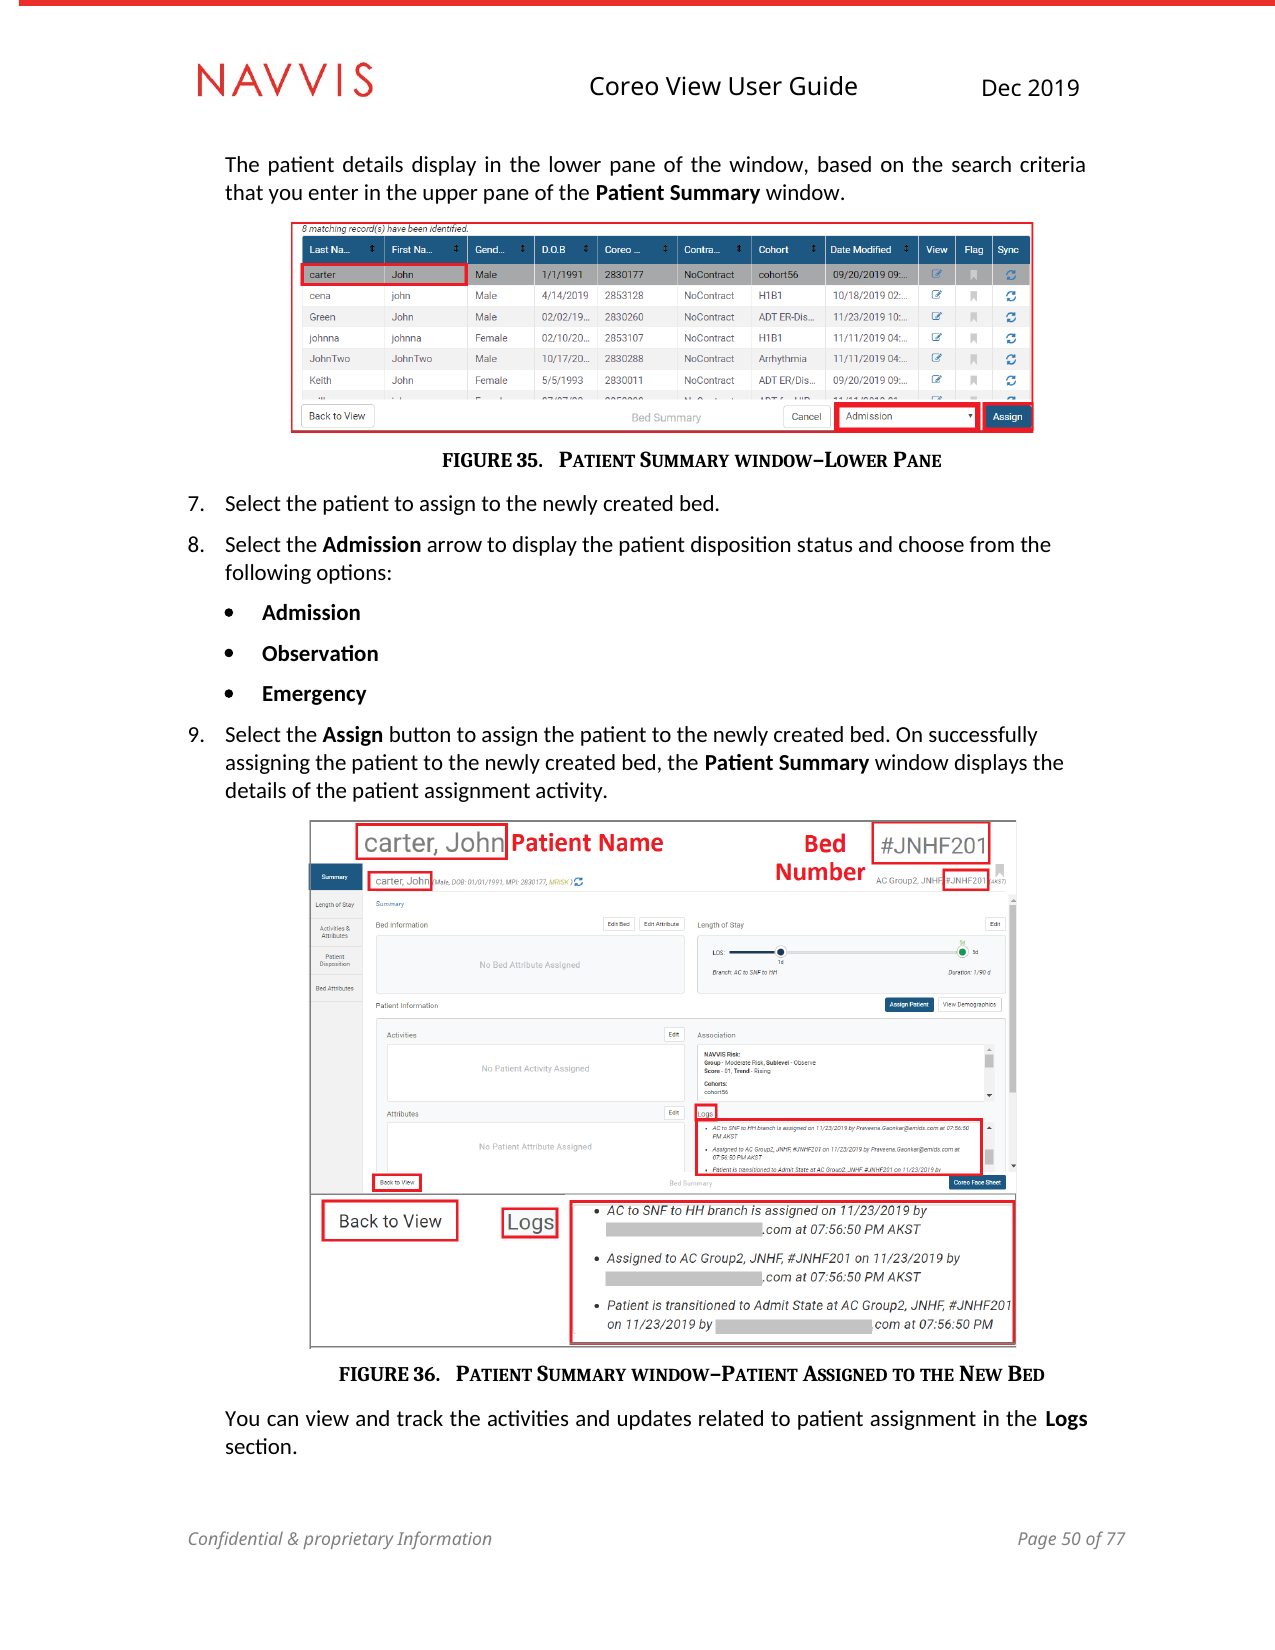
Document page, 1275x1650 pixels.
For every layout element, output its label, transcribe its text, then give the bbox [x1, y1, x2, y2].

text You can view and track the activities and updates related to patient assignment in the Logs section. [225, 1404, 1087, 1460]
text Patient Summary window–Patient Assigned to the New Bed [296, 1361, 1087, 1388]
picture [308, 820, 1017, 1349]
list Emergency [225, 679, 1087, 707]
picture [291, 222, 1034, 434]
list Select the Assign button to assign the patient to the newly created bed. On successfully assigning the patient to the newly created bed, the Patient Summary window displays the details of the patient assignment activity. [187, 720, 1087, 804]
text Patient Summary window–Lower Pane [296, 446, 1087, 473]
list Select the Admission arrow to display the patient disposition status and choose from the following options: [187, 530, 1087, 586]
text The patient details display in the lower pane of the window, based on the search criteria that you enter in the upper pane of the Patient Summary window. [225, 150, 1087, 206]
list Observation [225, 639, 1087, 667]
list Select the patient to assign to the newly created bed. [187, 489, 1087, 517]
list Admission [225, 598, 1087, 626]
picture [187, 55, 383, 104]
